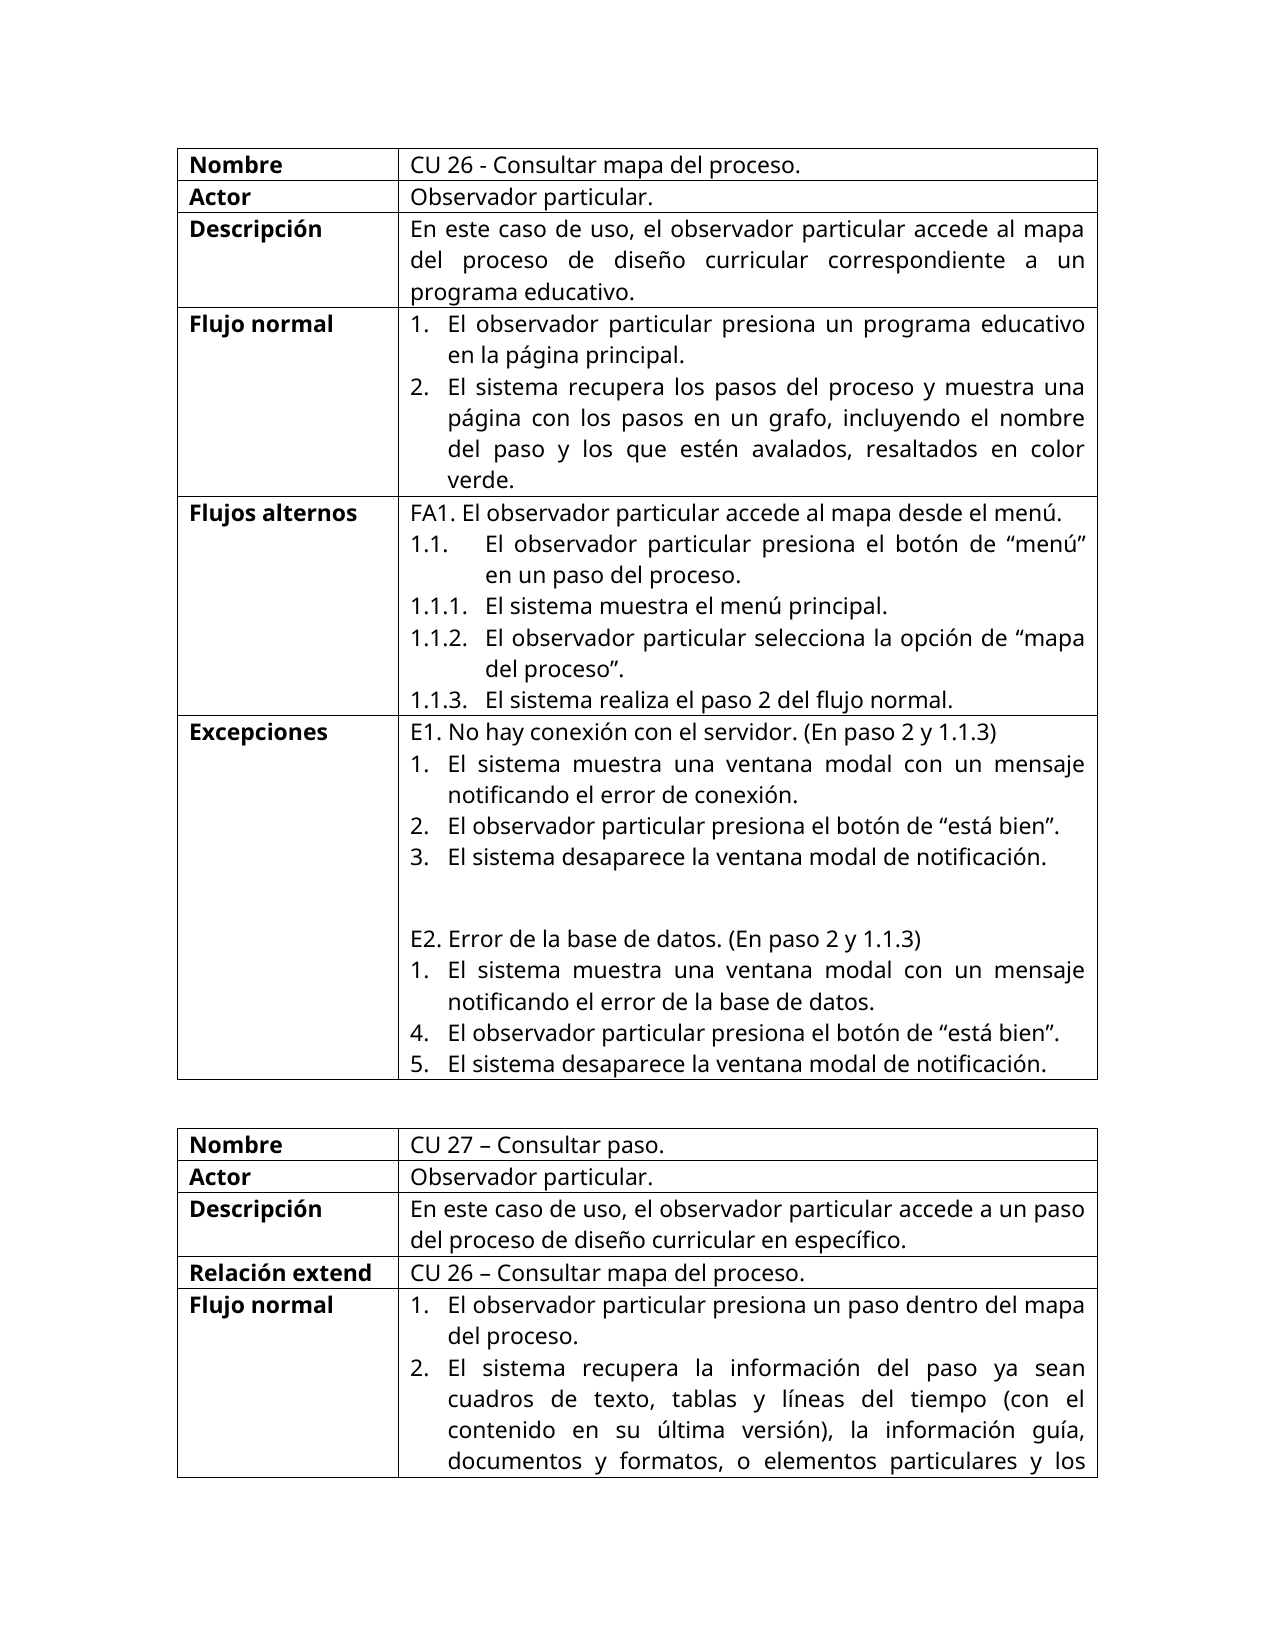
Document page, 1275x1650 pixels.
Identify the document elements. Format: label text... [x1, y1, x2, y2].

table_cell Actor [178, 1161, 398, 1192]
table_cell Descripción [178, 1193, 398, 1256]
table_cell Actor [178, 181, 398, 212]
table_cell Descripción [178, 213, 398, 307]
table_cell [399, 1289, 1097, 1477]
table_cell Flujo normal [178, 1289, 398, 1477]
table_header Nombre [178, 149, 398, 180]
table_cell Flujos alternos [178, 497, 398, 715]
table_header CU 27 – Consultar paso. [399, 1129, 1097, 1160]
table_cell El observador particular presiona un programa educativo en la página principal. El sistema recupera los pasos del proceso y muestra una página con los pasos en un grafo, incluyendo el nombre del paso y los que estén avalados, resaltados en color verde. [399, 308, 1097, 496]
table_cell Observador particular. [399, 1161, 1097, 1192]
table_cell Excepciones [178, 716, 398, 1079]
table_cell FA1. El observador particular accede al mapa desde el menú. El observador particular presiona el botón de “menú” en un paso del proceso. El sistema muestra el menú principal. El observador particular selecciona la opción de “mapa del proceso”. El sistema realiza el paso 2 del flujo normal. [399, 497, 1097, 715]
table_header Nombre [178, 1129, 398, 1160]
table_cell En este caso de uso, el observador particular accede a un paso del proceso de diseño curricular en específico. [399, 1193, 1097, 1256]
table_cell Observador particular. [399, 181, 1097, 212]
table_cell Relación extend [178, 1257, 398, 1288]
table_cell En este caso de uso, el observador particular accede al mapa del proceso de diseño curricular correspondiente a un programa educativo. [399, 213, 1097, 307]
table_cell Flujo normal [178, 308, 398, 496]
table_cell E1. No hay conexión con el servidor. (En paso 2 y 1.1.3) El sistema muestra una ventana modal con un mensaje notificando el error de conexión. El observador particular presiona el botón de “está bien”. El sistema desaparece la ventana modal de notificación. E2. Error de la base de datos. (En paso 2 y 1.1.3) El sistema muestra una ventana modal con un mensaje notificando el error de la base de datos. El observador particular presiona el botón de “está bien”. El sistema desaparece la ventana modal de notificación. [399, 716, 1097, 1079]
table_header CU 26 - Consultar mapa del proceso. [399, 149, 1097, 180]
table_cell CU 26 – Consultar mapa del proceso. [399, 1257, 1097, 1288]
